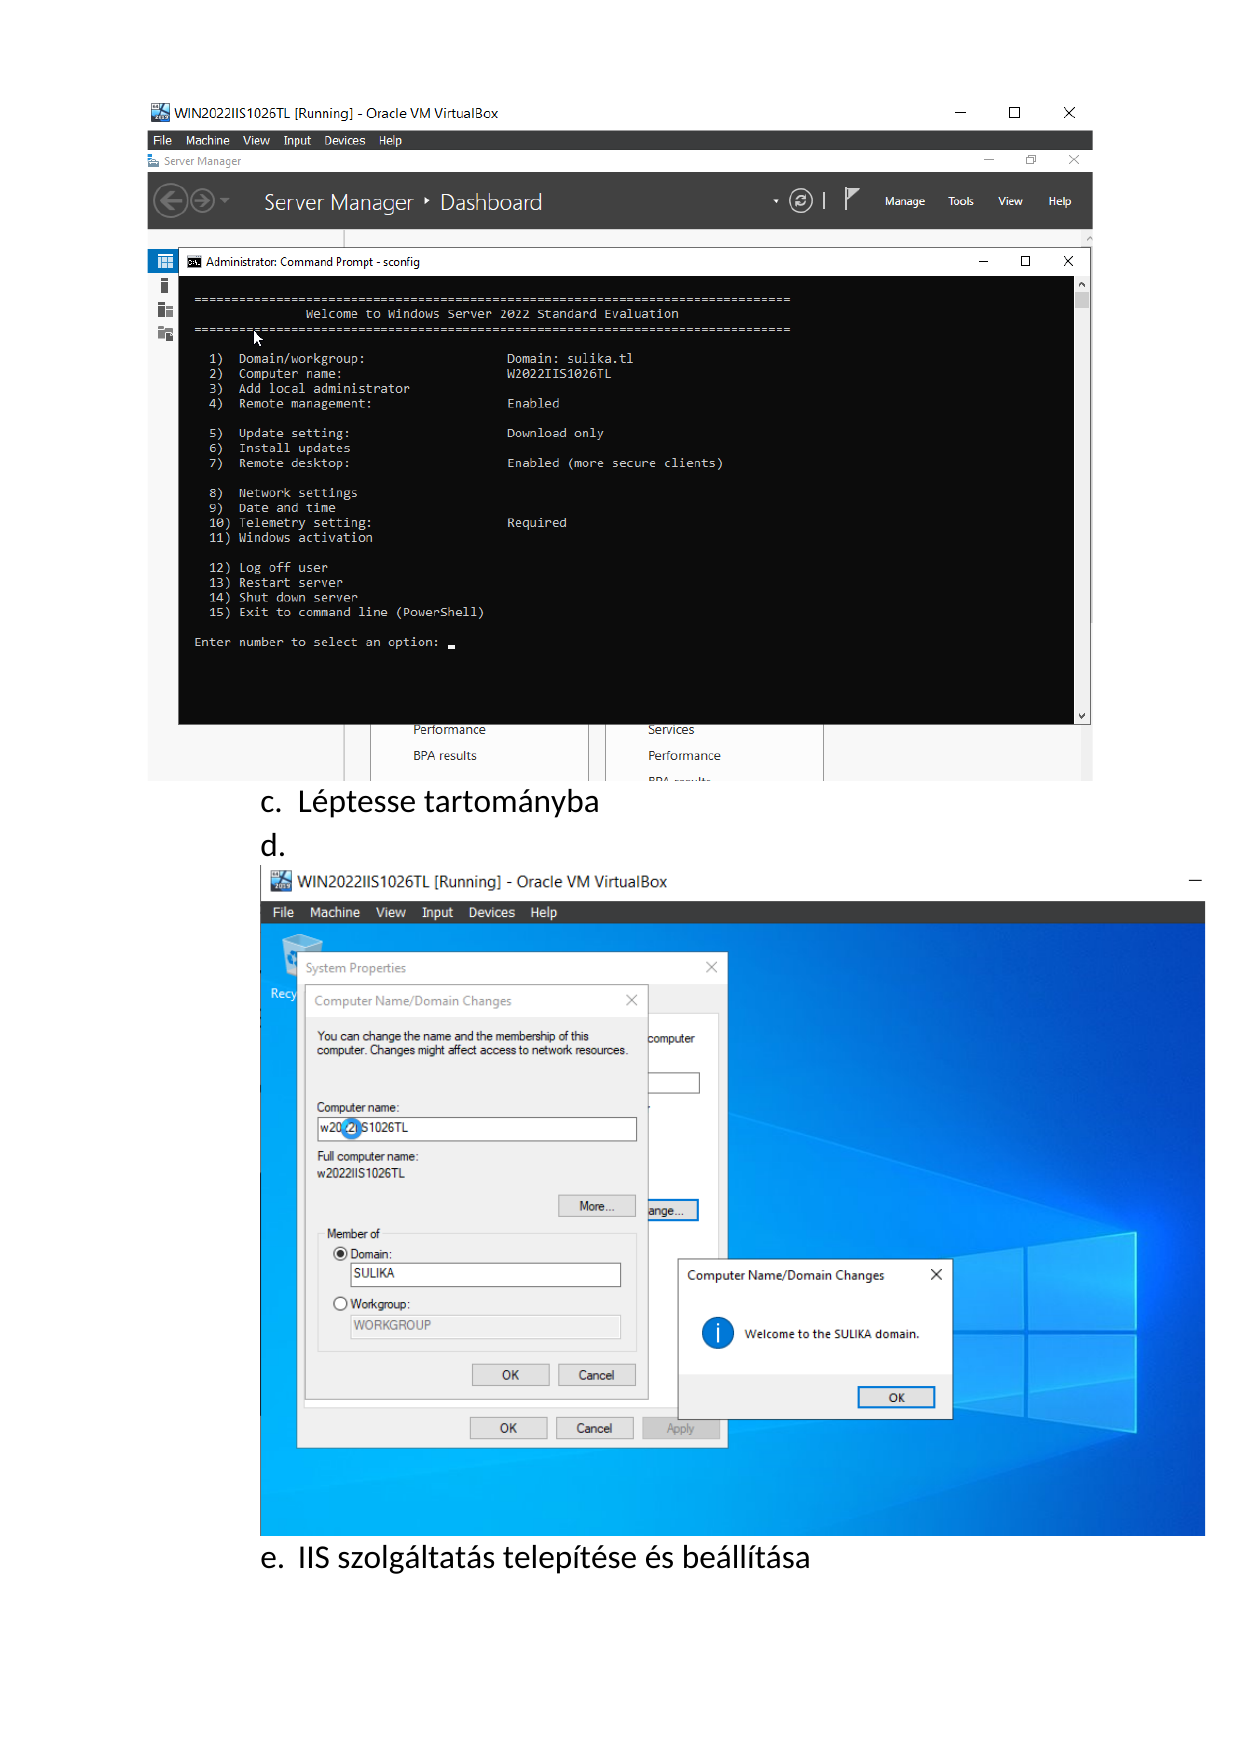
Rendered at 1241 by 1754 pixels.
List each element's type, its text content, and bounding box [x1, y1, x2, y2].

picture [147, 103, 1093, 781]
picture [260, 865, 1205, 1536]
list IIS szolgáltatás telepítése és beállítása [260, 1536, 1093, 1577]
picture [260, 986, 277, 997]
list Léptesse tartományba [260, 781, 1093, 821]
